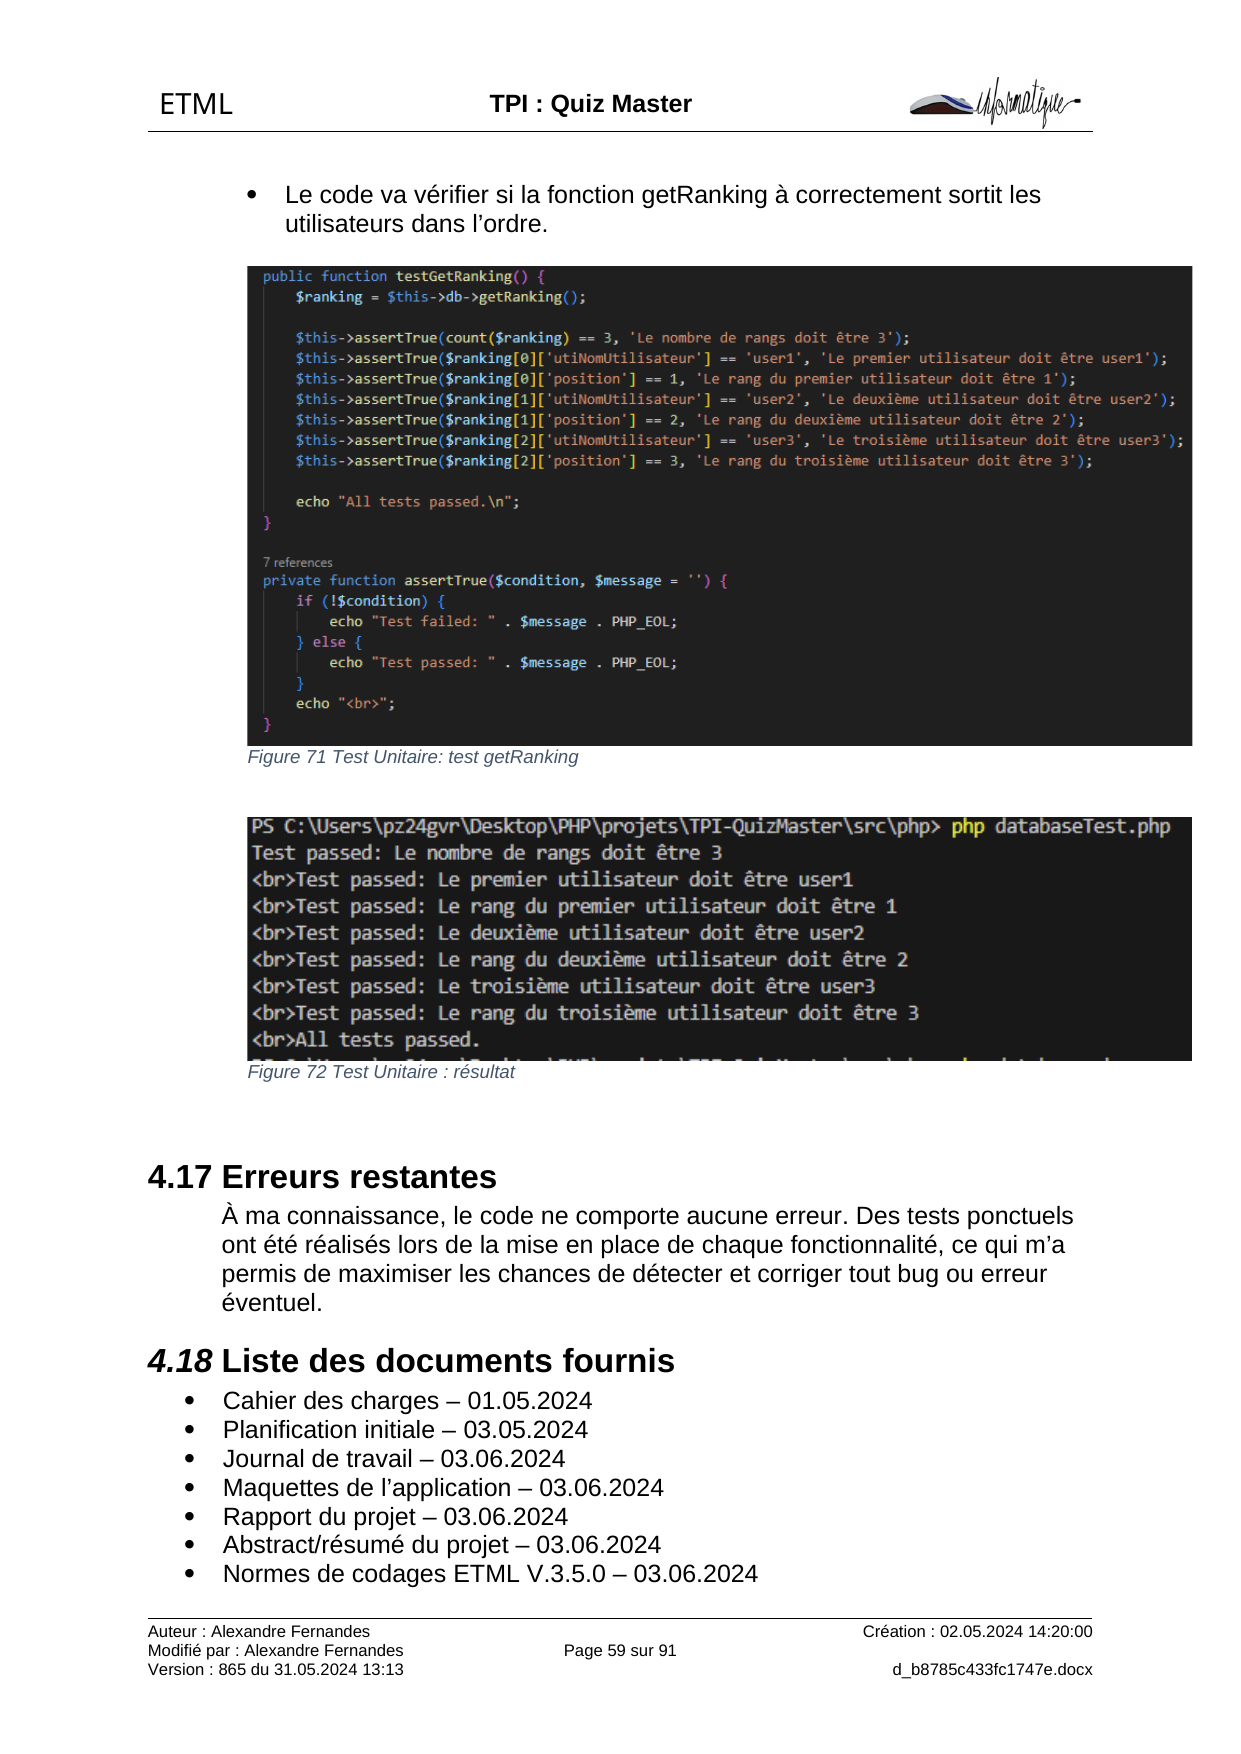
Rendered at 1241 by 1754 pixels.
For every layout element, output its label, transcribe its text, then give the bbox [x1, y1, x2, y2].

picture [909, 77, 1082, 129]
subtitle Liste des documents fournis [148, 1341, 1092, 1380]
text Figure 71 Test Unitaire: test getRanking [210, 746, 1092, 767]
picture [247, 266, 1193, 746]
list Normes de codages ETML V.3.5.0 – 03.06.2024 [185, 1559, 1092, 1588]
list Cahier des charges – 01.05.2024 [185, 1386, 1092, 1415]
list Abstract/résumé du projet – 03.06.2024 [185, 1530, 1092, 1559]
subtitle Erreurs restantes [148, 1157, 1092, 1195]
text Figure 72 Test Unitaire : résultat [173, 1061, 1092, 1082]
list Rapport du projet – 03.06.2024 [185, 1501, 1092, 1530]
list Le code va vérifier si la fonction getRanking à correctement sortit les utilisateurs dans l’ordre. [247, 180, 1092, 237]
list Journal de travail – 03.06.2024 [185, 1444, 1092, 1473]
text À ma connaissance, le code ne comporte aucune erreur. Des tests ponctuels ont été réalisés lors de la mise en place de chaque fonctionnalité, ce qui m’a permis de maximiser les chances de détecter et corriger tout bug ou erreur éventuel. [221, 1201, 1092, 1316]
list Maquettes de l’application – 03.06.2024 [185, 1473, 1092, 1501]
picture [247, 817, 1192, 1061]
list Planification initiale – 03.05.2024 [185, 1415, 1092, 1444]
